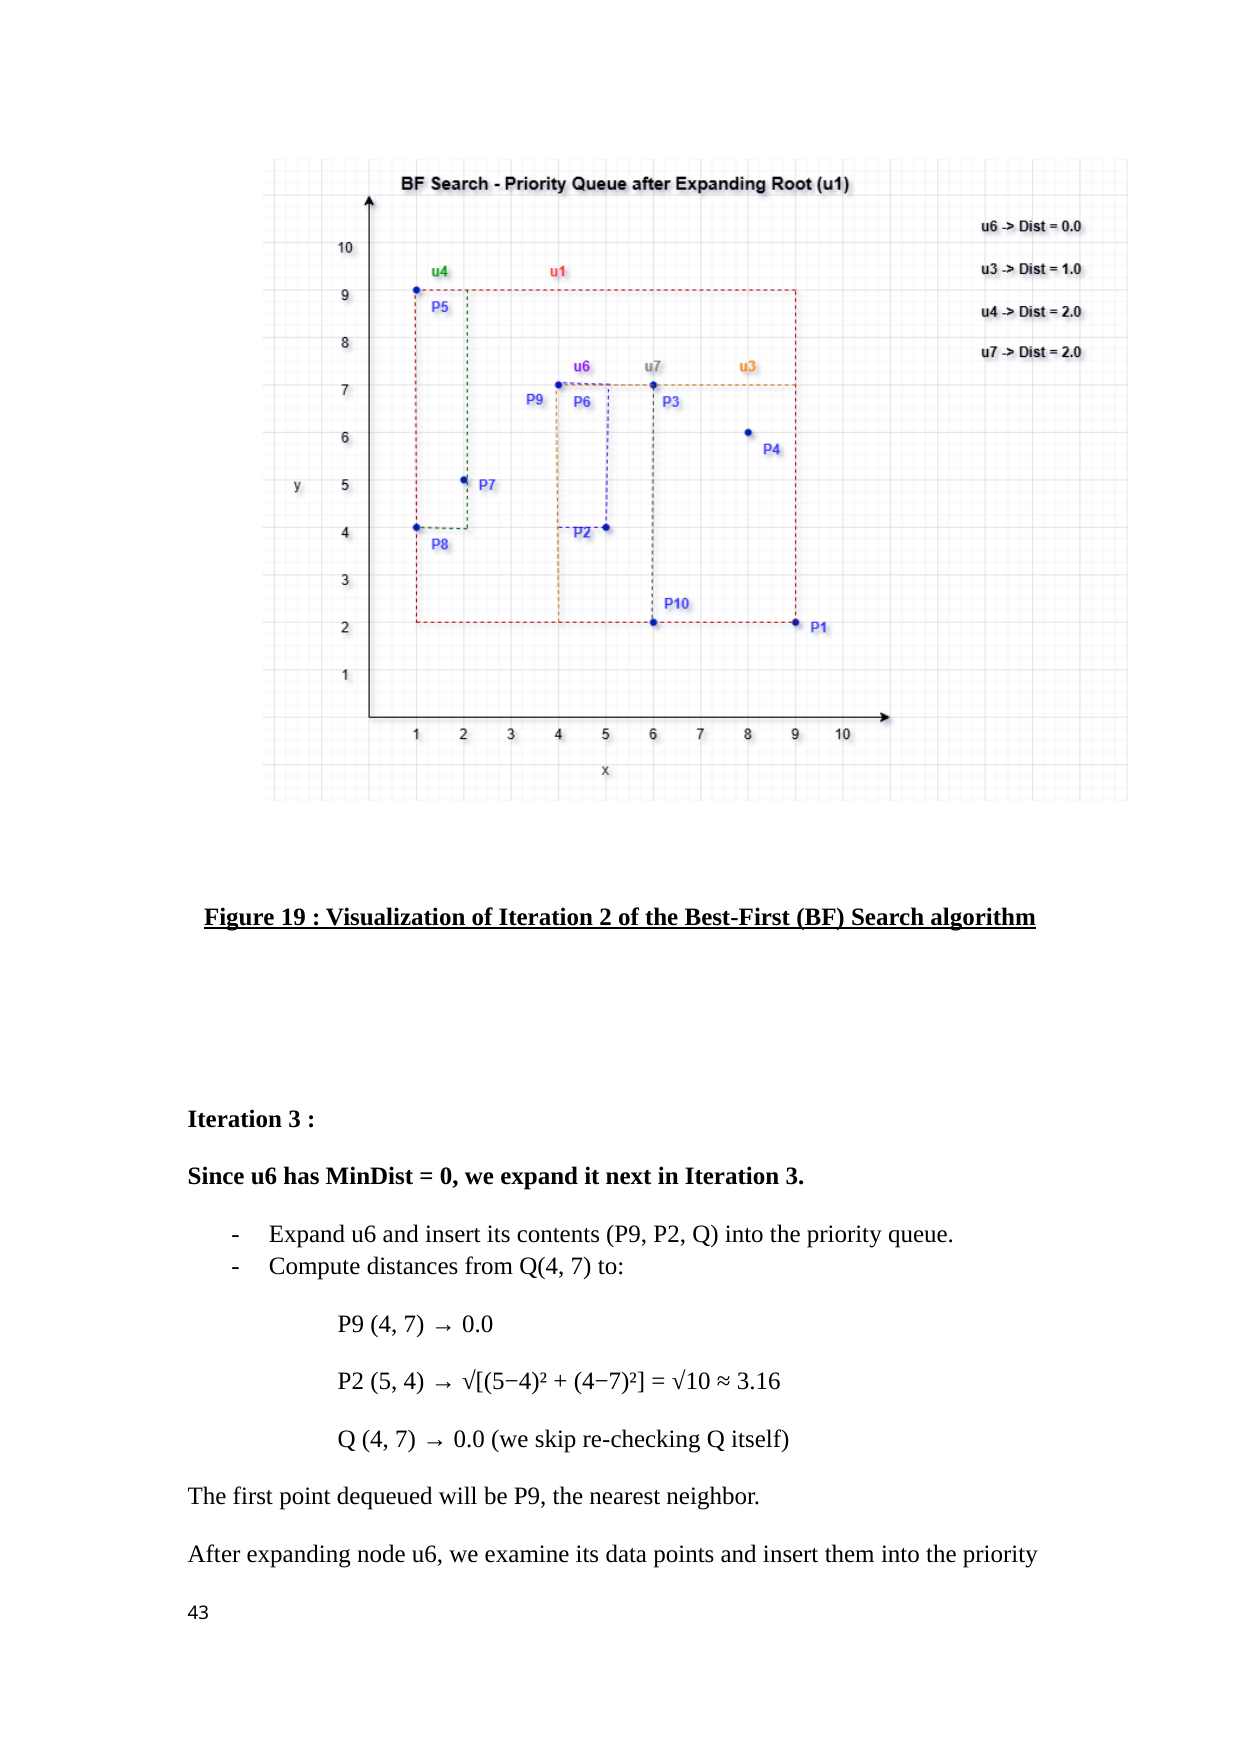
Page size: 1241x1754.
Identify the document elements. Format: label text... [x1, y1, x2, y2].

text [187, 1537, 1053, 1569]
text Iteration 3 : [187, 1102, 1053, 1134]
text Figure 19 : Visualization of Iteration 2 of the Best-First (BF) Search algorithm [187, 901, 1053, 933]
text P9 (4, 7) → 0.0 [337, 1307, 1053, 1339]
list Compute distances from Q(4, 7) to: [231, 1249, 1053, 1282]
text The first point dequeued will be P9, the nearest neighbor. [187, 1479, 1053, 1512]
text Q (4, 7) → 0.0 (we skip re-checking Q itself) [337, 1422, 1053, 1454]
picture [262, 159, 1128, 801]
text Since u6 has MinDist = 0, we expand it next in Iteration 3. [187, 1159, 1053, 1192]
text P2 (5, 4) → √[(5−4)² + (4−7)²] = √10 ≈ 3.16 [337, 1364, 1053, 1397]
list Expand u6 and insert its contents (P9, P2, Q) into the priority queue. [231, 1217, 1053, 1249]
